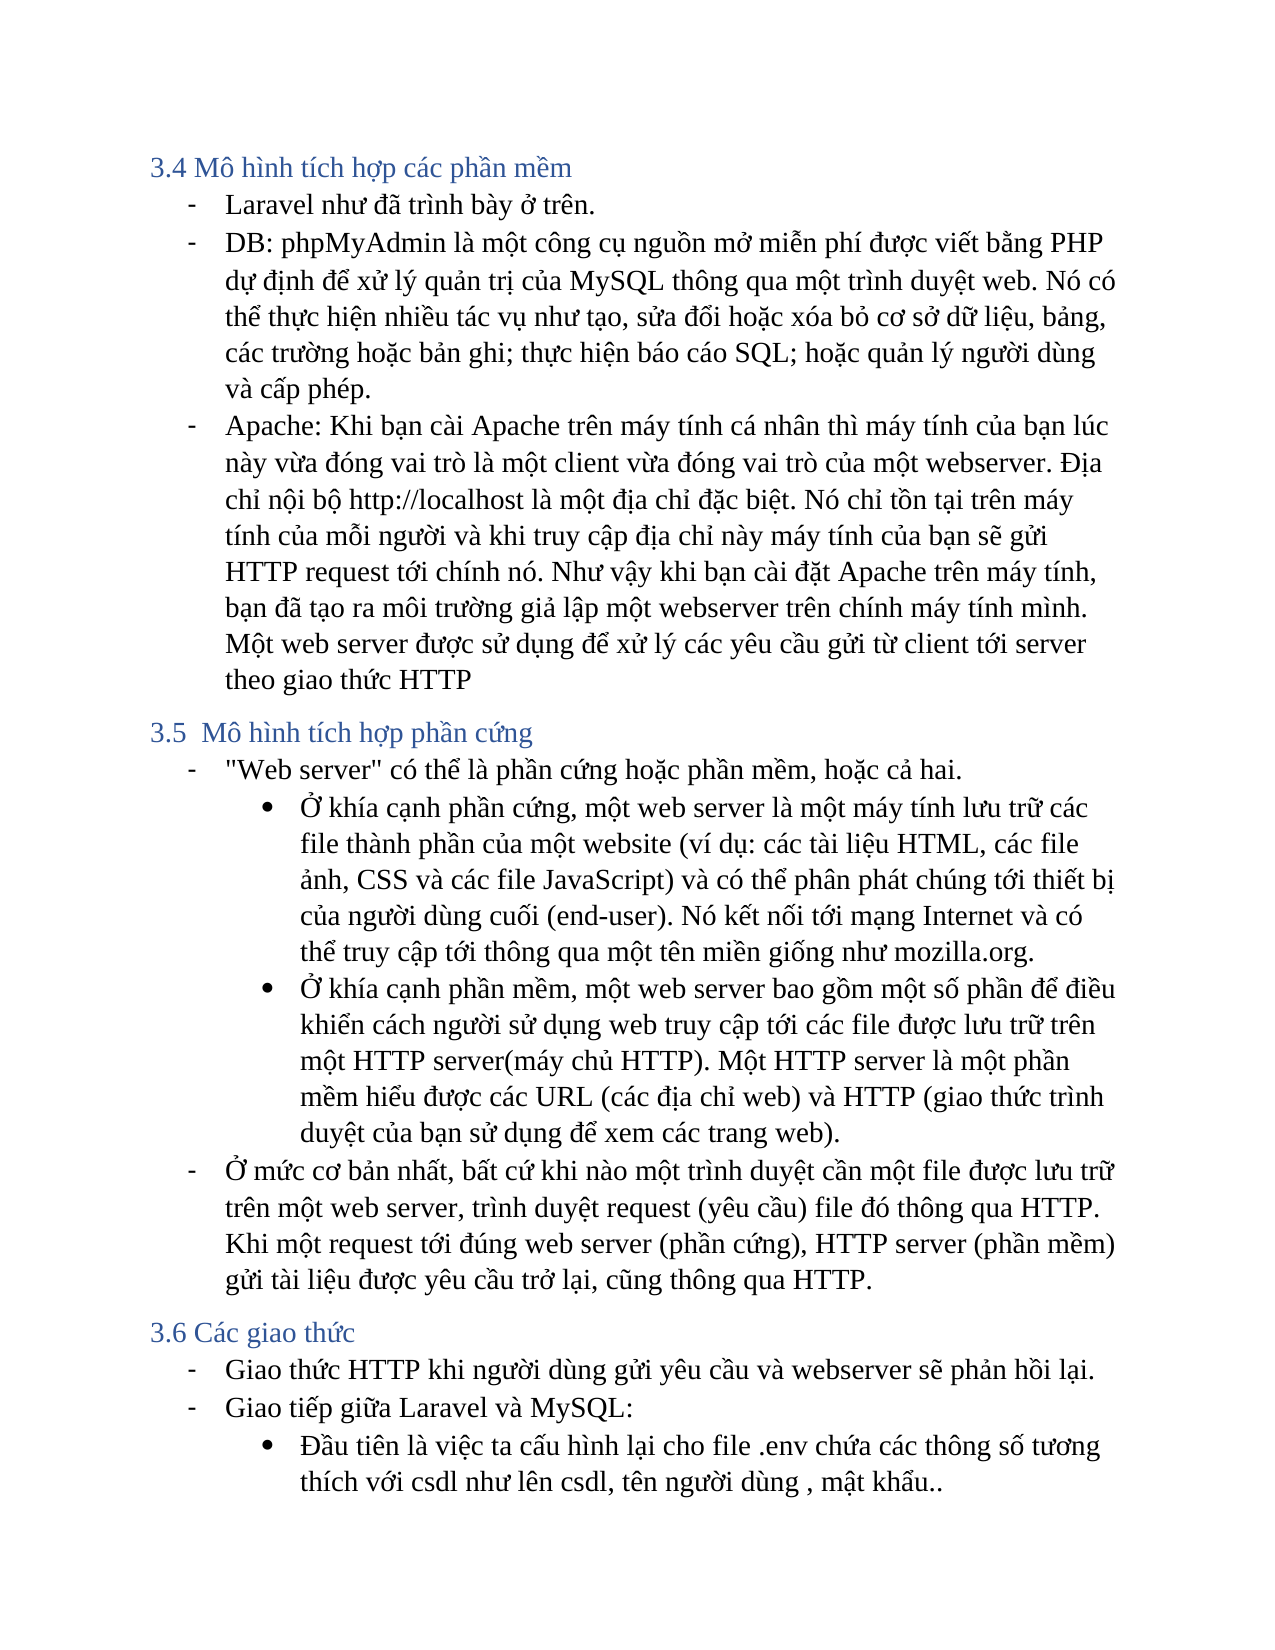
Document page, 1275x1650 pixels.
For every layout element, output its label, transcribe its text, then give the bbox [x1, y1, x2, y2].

subtitle 3.6 Các giao thức [150, 1315, 1125, 1348]
list Ở khía cạnh phần mềm, một web server bao gồm một số phần để điều khiển cách người sử dụng web truy cập tới các file được lưu trữ trên một HTTP server(máy chủ HTTP). Một HTTP server là một phần mềm hiểu được các URL (các địa chỉ web) và HTTP (giao thức trình duyệt của bạn sử dụng để xem các trang web). [262, 971, 1125, 1149]
subtitle 3.5 Mô hình tích hợp phần cứng [150, 715, 1125, 749]
list Ở mức cơ bản nhất, bất cứ khi nào một trình duyệt cần một file được lưu trữ trên một web server, trình duyệt request (yêu cầu) file đó thông qua HTTP. Khi một request tới đúng web server (phần cứng), HTTP server (phần mềm) gửi tài liệu được yêu cầu trở lại, cũng thông qua HTTP. [187, 1152, 1125, 1296]
list Apache: Khi bạn cài Apache trên máy tính cá nhân thì máy tính của bạn lúc này vừa đóng vai trò là một client vừa đóng vai trò của một webserver. Địa chỉ nội bộ http://localhost là một địa chỉ đặc biệt. Nó chỉ tồn tại trên máy tính của mỗi người và khi truy cập địa chỉ này máy tính của bạn sẽ gửi HTTP request tới chính nó. Như vậy khi bạn cài đặt Apache trên máy tính, bạn đã tạo ra môi trường giả lập một webserver trên chính máy tính mình. Một web server được sử dụng để xử lý các yêu cầu gửi từ client tới server theo giao thức HTTP [187, 407, 1125, 696]
list Ở khía cạnh phần cứng, một web server là một máy tính lưu trữ các file thành phần của một website (ví dụ: các tài liệu HTML, các file ảnh, CSS và các file JavaScript) và có thể phân phát chúng tới thiết bị của người dùng cuối (end-user). Nó kết nối tới mạng Internet và có thể truy cập tới thông qua một tên miền giống như mozilla.org. [262, 790, 1125, 968]
list DB: phpMyAdmin là một công cụ nguồn mở miễn phí được viết bằng PHP dự định để xử lý quản trị của MySQL thông qua một trình duyệt web. Nó có thể thực hiện nhiều tác vụ như tạo, sửa đổi hoặc xóa bỏ cơ sở dữ liệu, bảng, các trường hoặc bản ghi; thực hiện báo cáo SQL; hoặc quản lý người dùng và cấp phép. [187, 224, 1125, 405]
list Giao tiếp giữa Laravel và MySQL: [187, 1389, 1125, 1425]
subtitle 3.4 Mô hình tích hợp các phần mềm [150, 150, 1125, 183]
list Laravel như đã trình bày ở trên. [187, 186, 1125, 222]
list Giao thức HTTP khi người dùng gửi yêu cầu và webserver sẽ phản hồi lại. [187, 1351, 1125, 1387]
list Đầu tiên là việc ta cấu hình lại cho file .env chứa các thông số tương thích với csdl như lên csdl, tên người dùng , mật khẩu.. [262, 1428, 1125, 1498]
list "Web server" có thể là phần cứng hoặc phần mềm, hoặc cả hai. [187, 751, 1125, 787]
